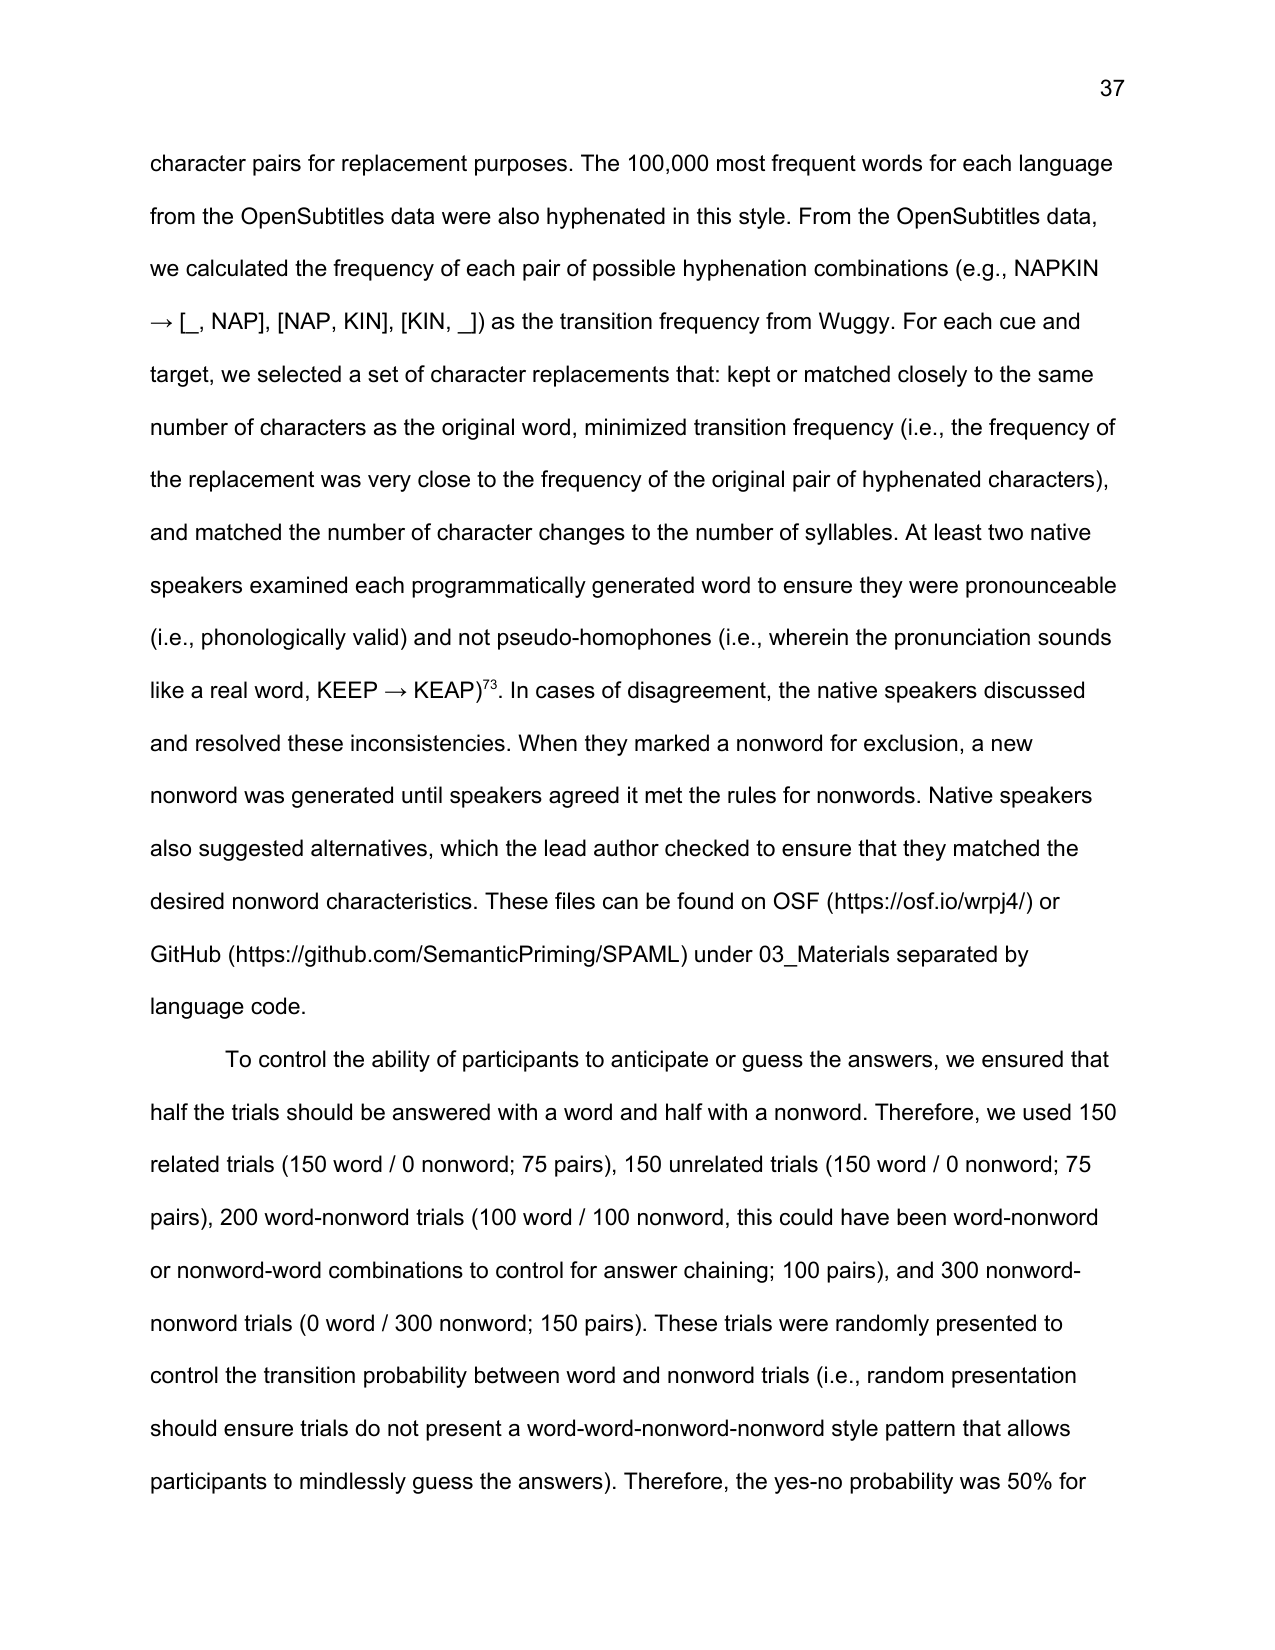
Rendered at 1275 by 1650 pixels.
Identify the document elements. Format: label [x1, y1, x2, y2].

text [150, 150, 1125, 1020]
text [150, 1046, 1125, 1494]
